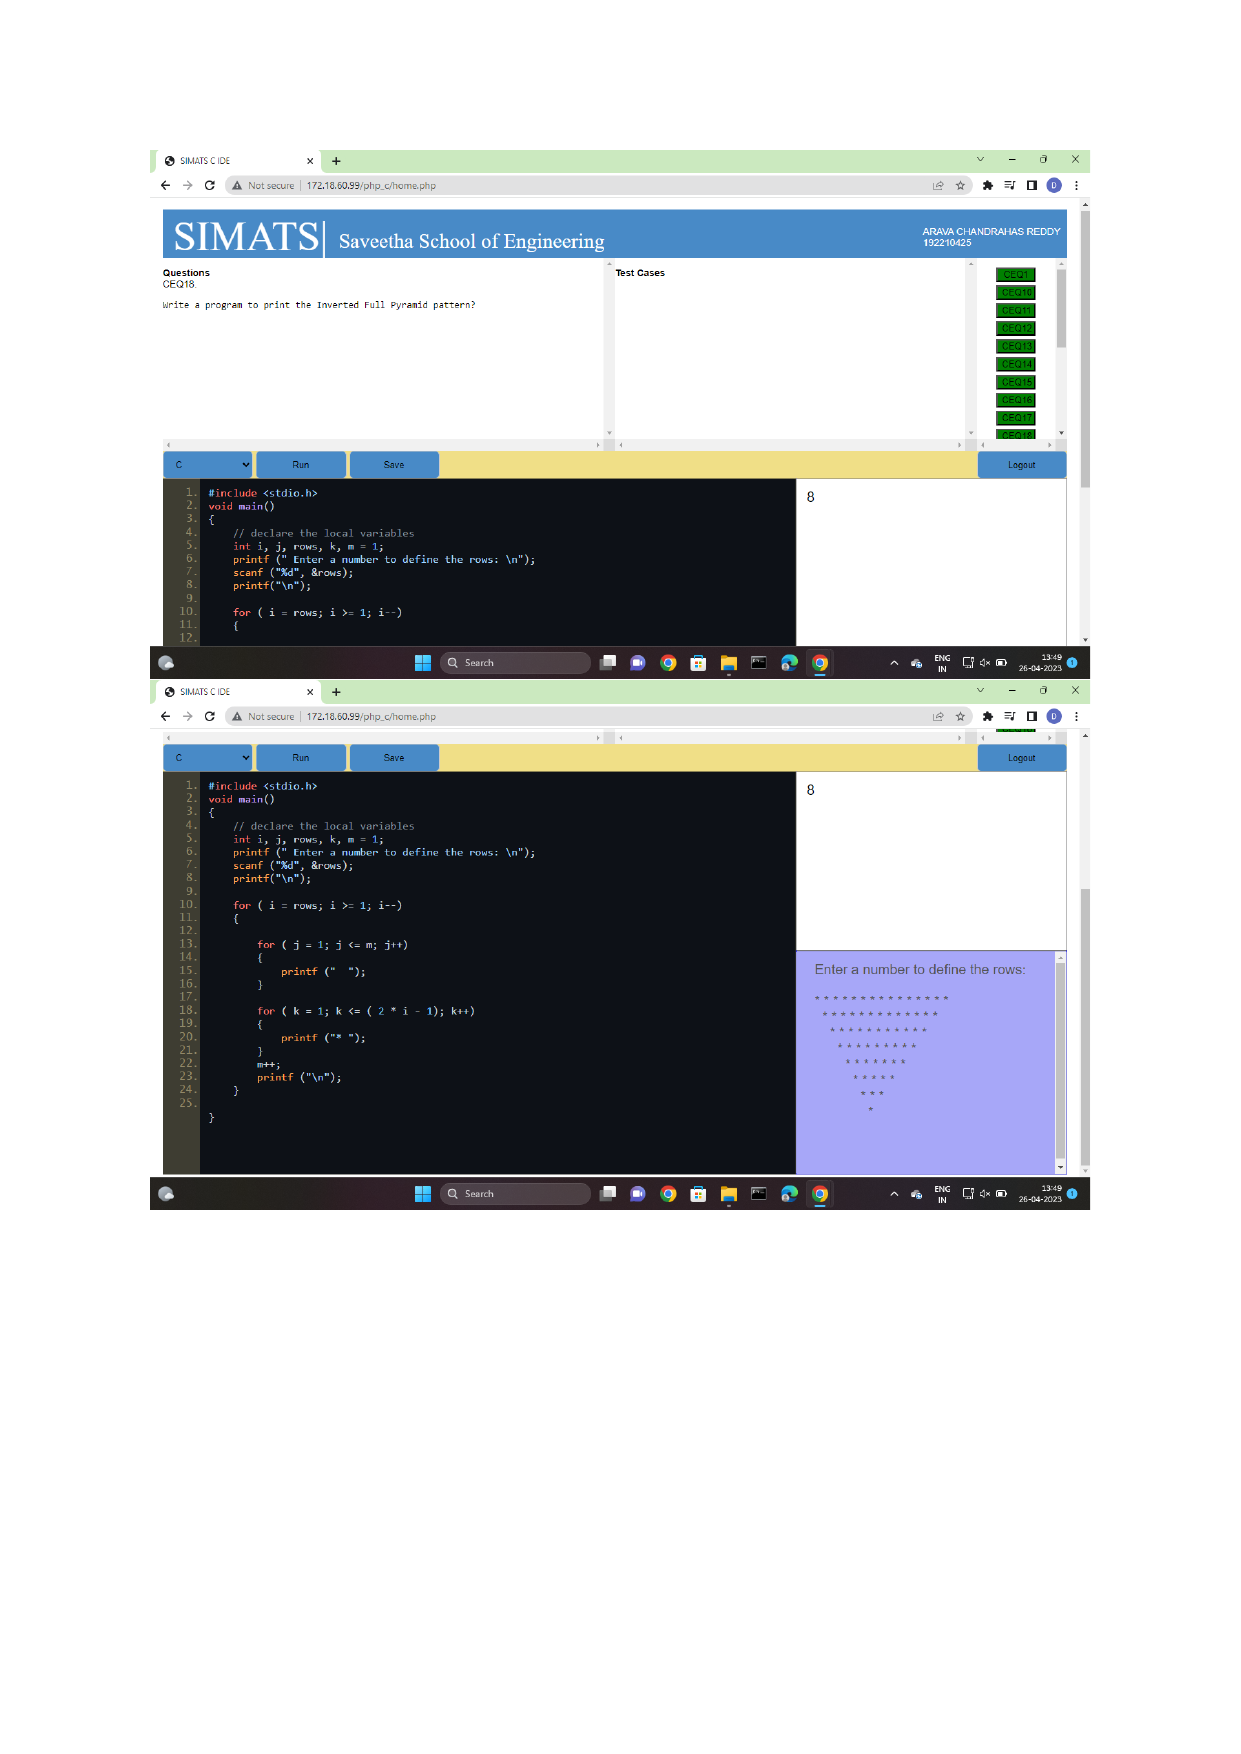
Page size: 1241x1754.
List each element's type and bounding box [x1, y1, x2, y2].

picture [150, 150, 1091, 679]
picture [150, 680, 1091, 1210]
